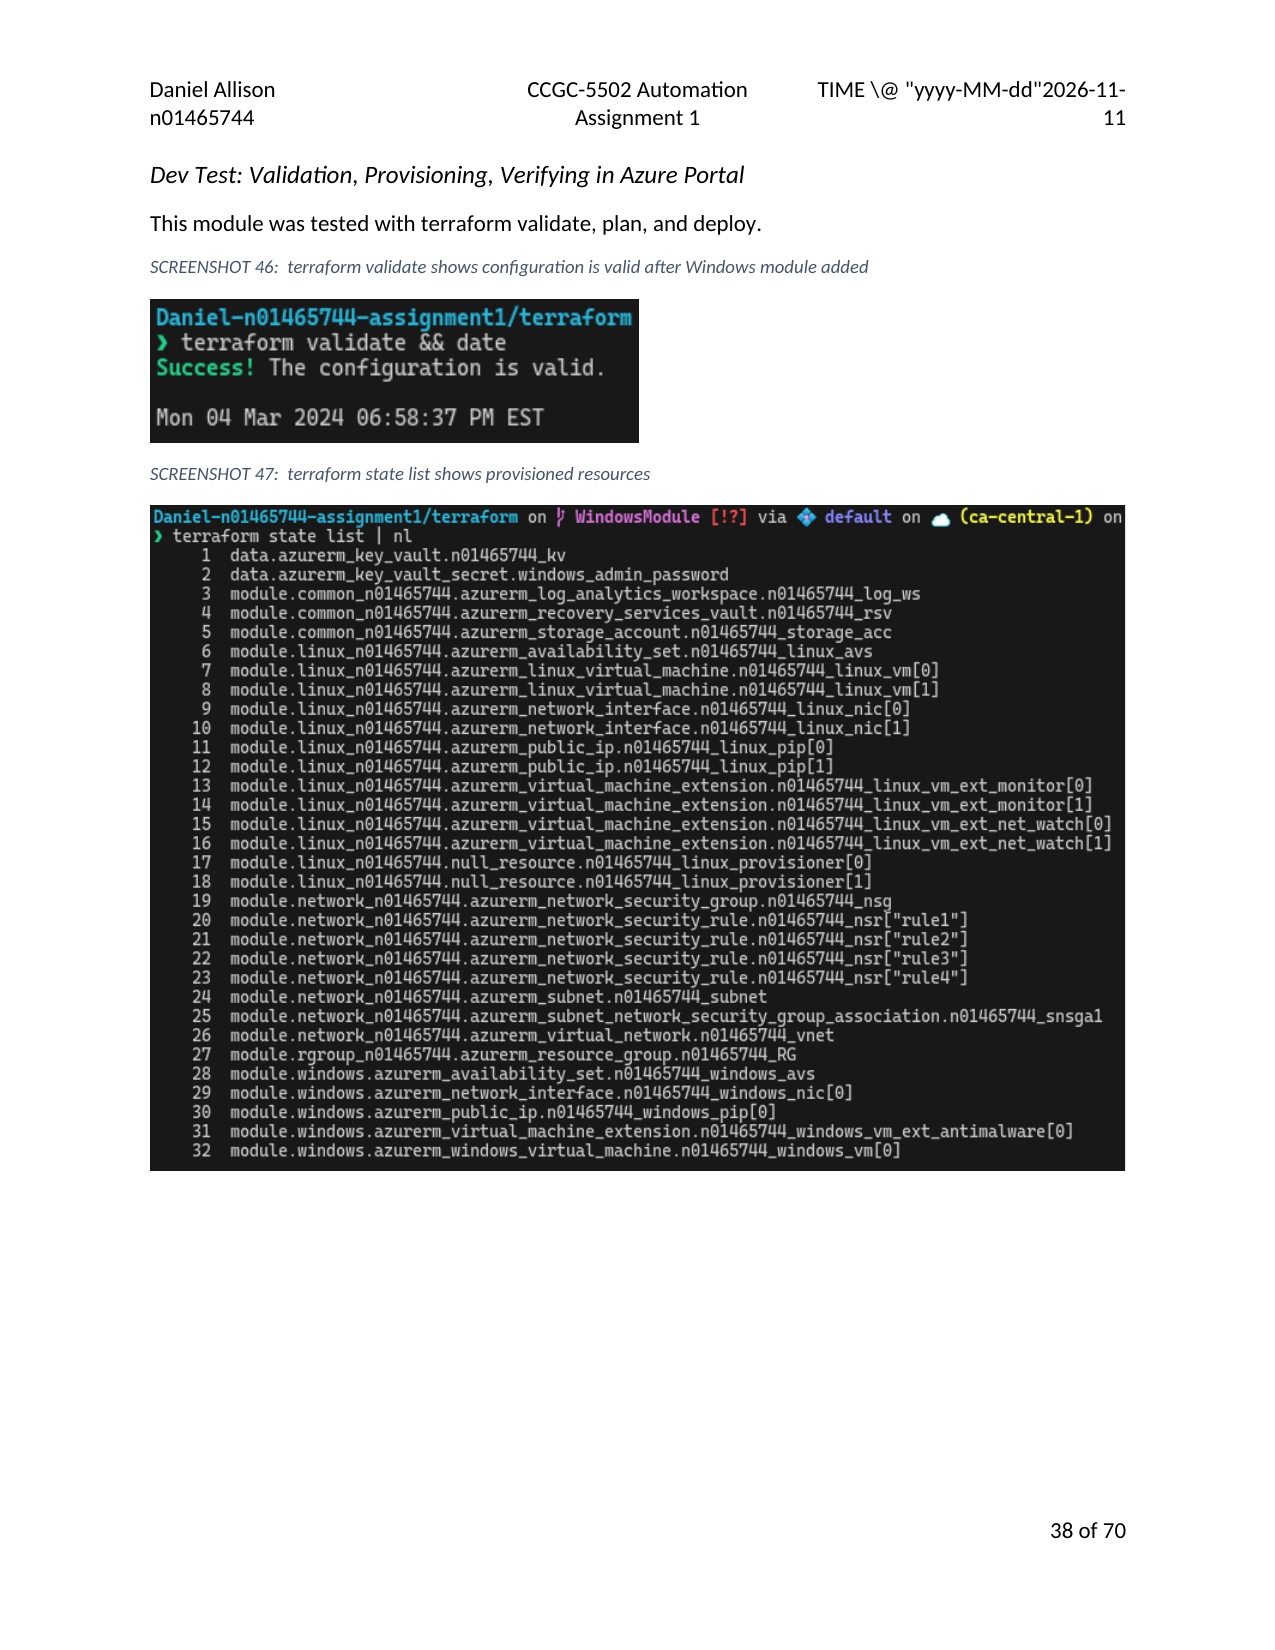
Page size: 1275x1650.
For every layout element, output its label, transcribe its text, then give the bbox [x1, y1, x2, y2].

subtitle Dev Test: Validation, Provisioning, Verifying in Azure Portal [150, 159, 1125, 189]
picture [150, 505, 1125, 1171]
picture [150, 299, 639, 443]
text This module was tested with terraform validate, plan, and deploy. [150, 209, 1125, 237]
text SCREENSHOT 47: terraform state list shows provisioned resources [150, 462, 1125, 485]
text SCREENSHOT 46: terraform validate shows configuration is valid after Windows module added [150, 256, 1125, 278]
